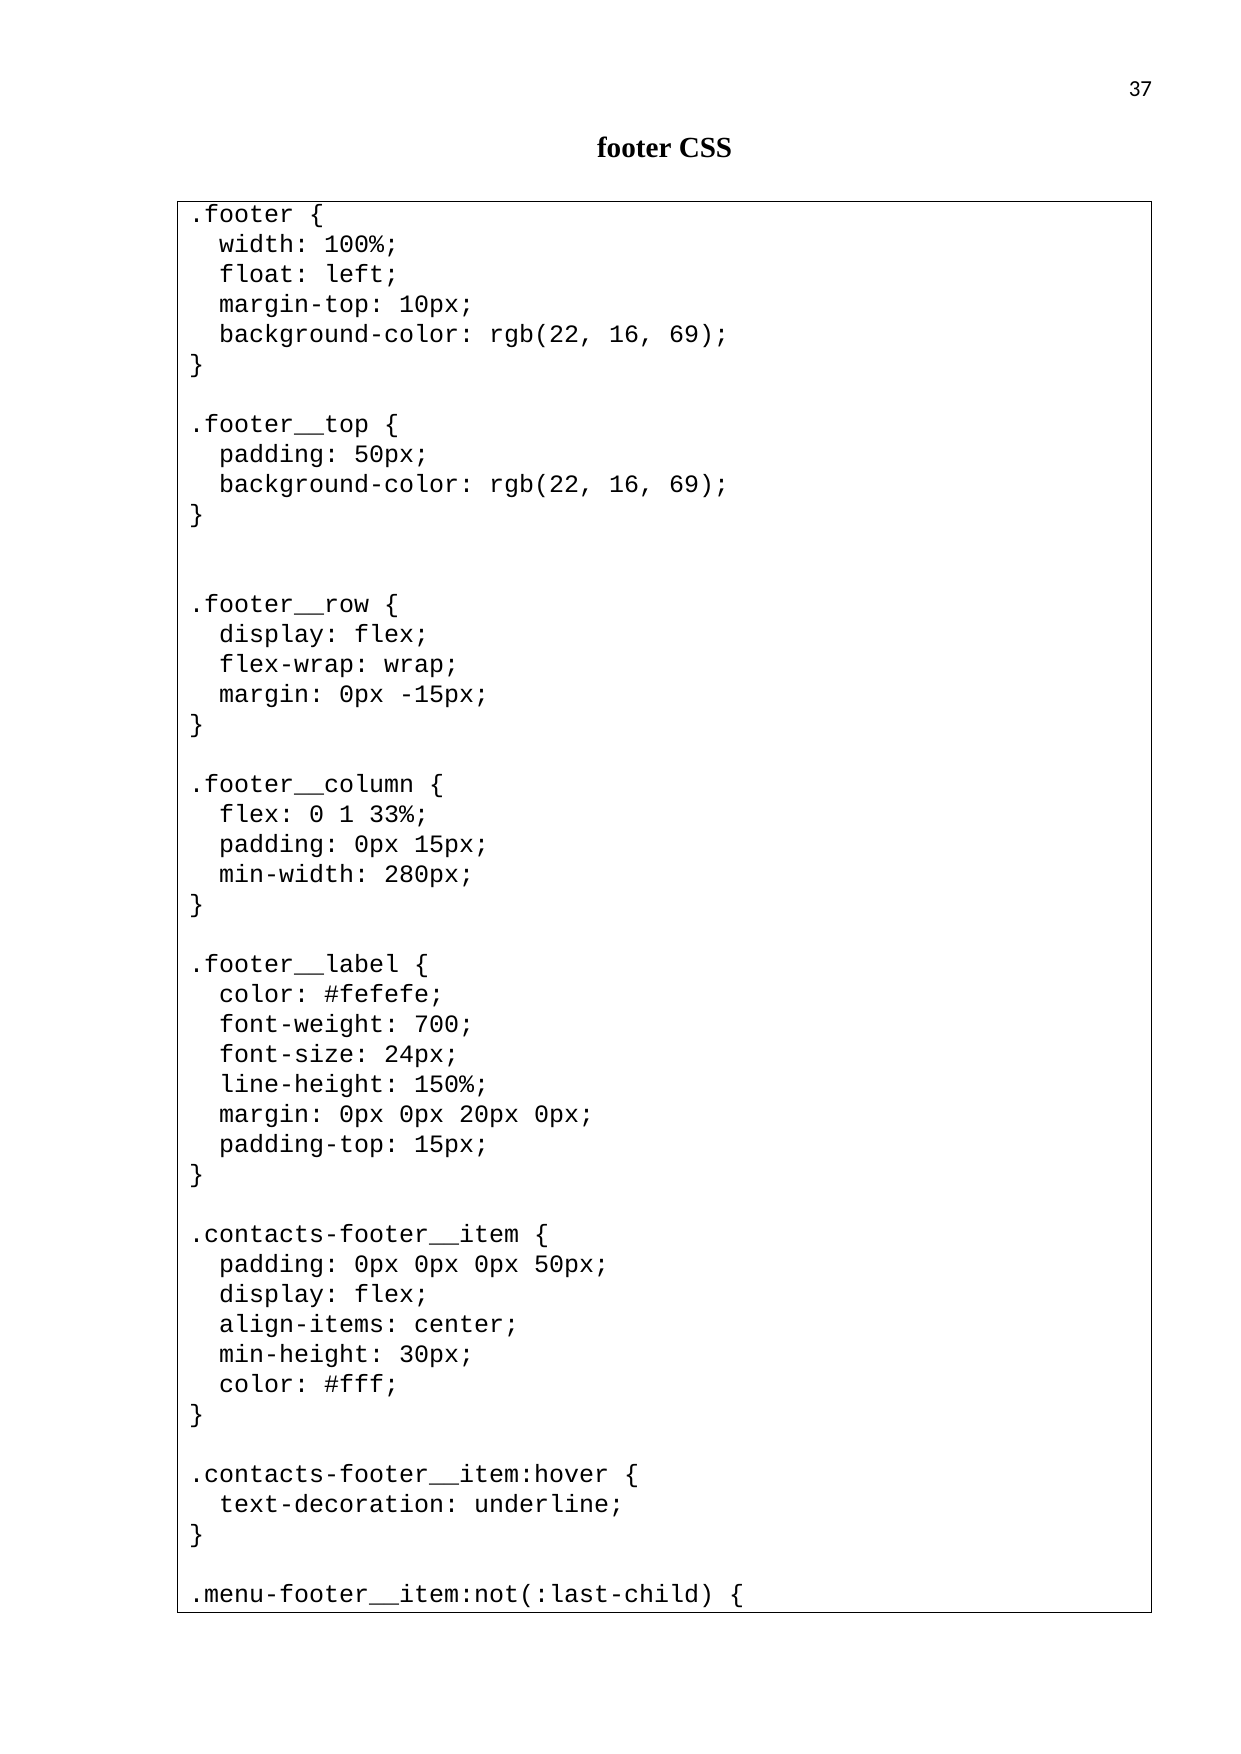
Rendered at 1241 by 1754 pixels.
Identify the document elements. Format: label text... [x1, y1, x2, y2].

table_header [178, 202, 1151, 1612]
text footer CSS [177, 130, 1152, 163]
